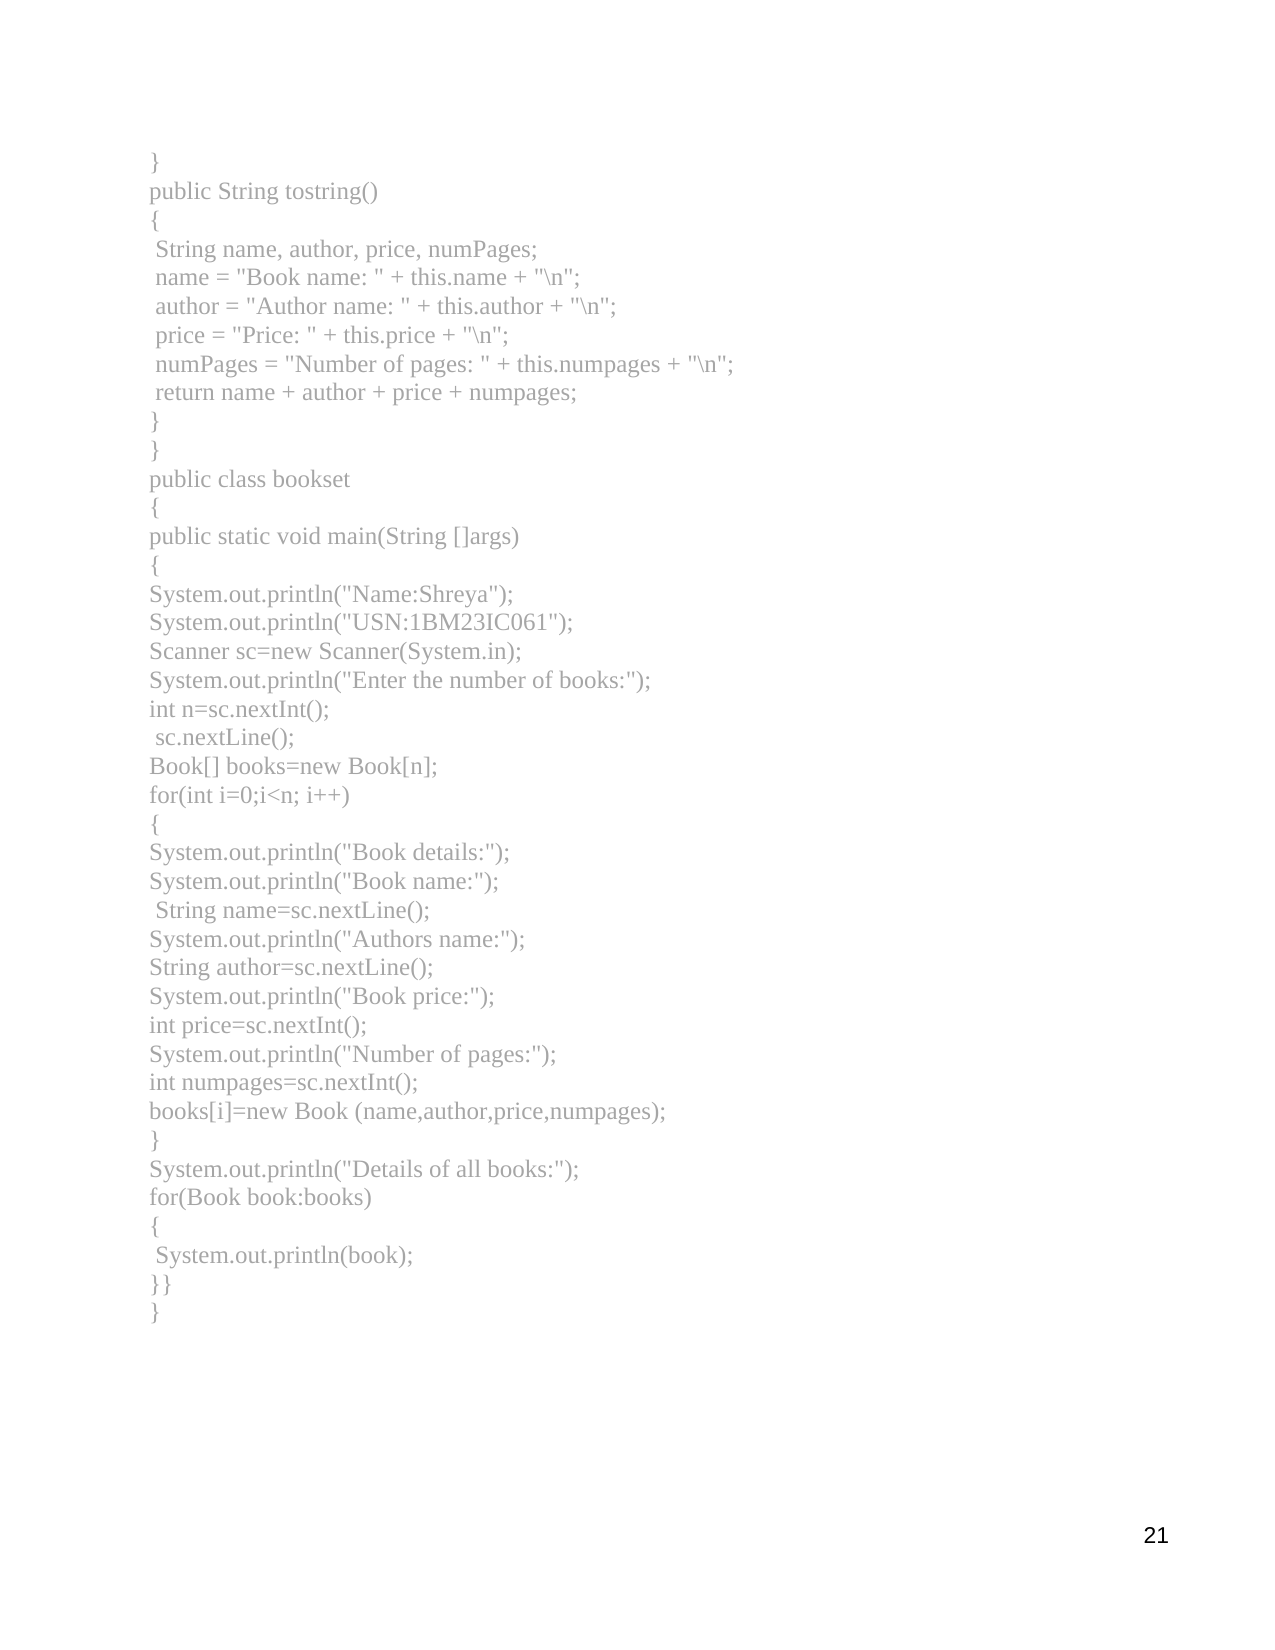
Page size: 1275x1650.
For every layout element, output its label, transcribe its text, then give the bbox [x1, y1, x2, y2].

text Scanner sc=new Scanner(System.in); [149, 636, 1169, 665]
text int price=sc.nextInt(); [149, 1010, 1169, 1039]
text price = "Price: " + this.price + "\n"; [149, 320, 1169, 349]
text sc.nextLine(); [149, 722, 1169, 751]
text System.out.println("Authors name:"); [149, 924, 1169, 952]
text }} [149, 1269, 1169, 1297]
text System.out.println("Enter the number of books:"); [149, 665, 1169, 694]
text } [149, 147, 1169, 176]
text public static void main(String []args) [149, 521, 1169, 550]
text System.out.println("Book name:"); [149, 866, 1169, 895]
text books[i]=new Book (name,author,price,numpages); [149, 1096, 1169, 1125]
text public String tostring() [149, 176, 1169, 205]
text System.out.println("Book details:"); [149, 837, 1169, 866]
text name = "Book name: " + this.name + "\n"; [149, 262, 1169, 291]
text System.out.println(book); [149, 1240, 1169, 1269]
text System.out.println("Name:Shreya"); [149, 579, 1169, 607]
text } [149, 1125, 1169, 1154]
text { [149, 1211, 1169, 1240]
text int numpages=sc.nextInt(); [149, 1067, 1169, 1096]
text System.out.println("Details of all books:"); [149, 1154, 1169, 1182]
text return name + author + price + numpages; [149, 377, 1169, 406]
text for(int i=0;i<n; i++) [149, 780, 1169, 809]
text { [149, 809, 1169, 837]
text System.out.println("Number of pages:"); [149, 1039, 1169, 1067]
text public class bookset [149, 464, 1169, 492]
text } [149, 1297, 1169, 1326]
text Book[] books=new Book[n]; [149, 751, 1169, 780]
text String author=sc.nextLine(); [149, 952, 1169, 981]
text { [149, 550, 1169, 579]
text { [149, 492, 1169, 521]
text System.out.println("USN:1BM23IC061"); [149, 607, 1169, 636]
text int n=sc.nextInt(); [149, 694, 1169, 722]
text for(Book book:books) [149, 1182, 1169, 1211]
text author = "Author name: " + this.author + "\n"; [149, 291, 1169, 320]
text System.out.println("Book price:"); [149, 981, 1169, 1010]
text } [149, 406, 1169, 435]
text String name, author, price, numPages; [149, 234, 1169, 262]
text String name=sc.nextLine(); [149, 895, 1169, 924]
text { [149, 205, 1169, 234]
text numPages = "Number of pages: " + this.numpages + "\n"; [149, 349, 1169, 377]
text } [149, 435, 1169, 464]
